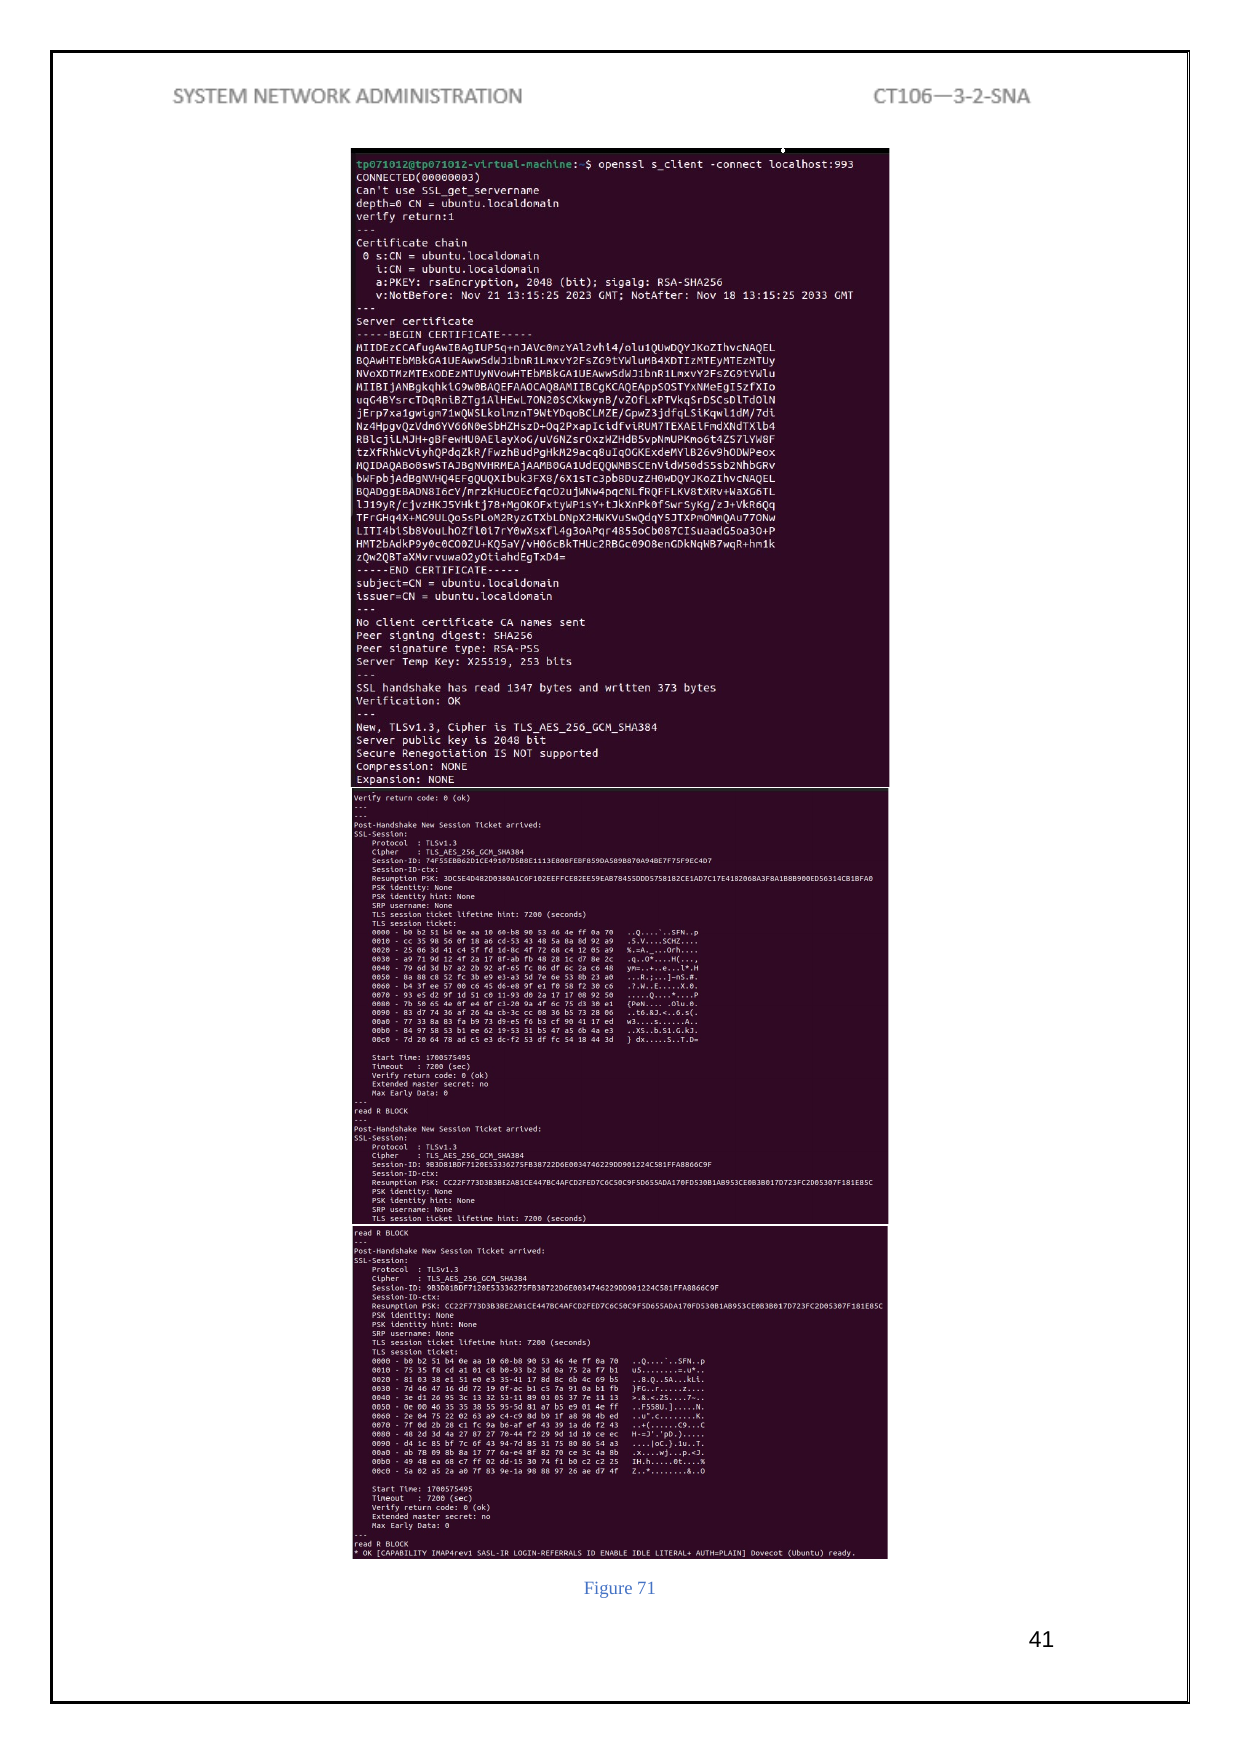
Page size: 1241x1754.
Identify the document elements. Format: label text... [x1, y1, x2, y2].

picture [143, 73, 1054, 121]
picture [352, 1226, 888, 1559]
picture [352, 788, 889, 1224]
picture [350, 148, 890, 787]
text Figure 71 [186, 1577, 1054, 1599]
